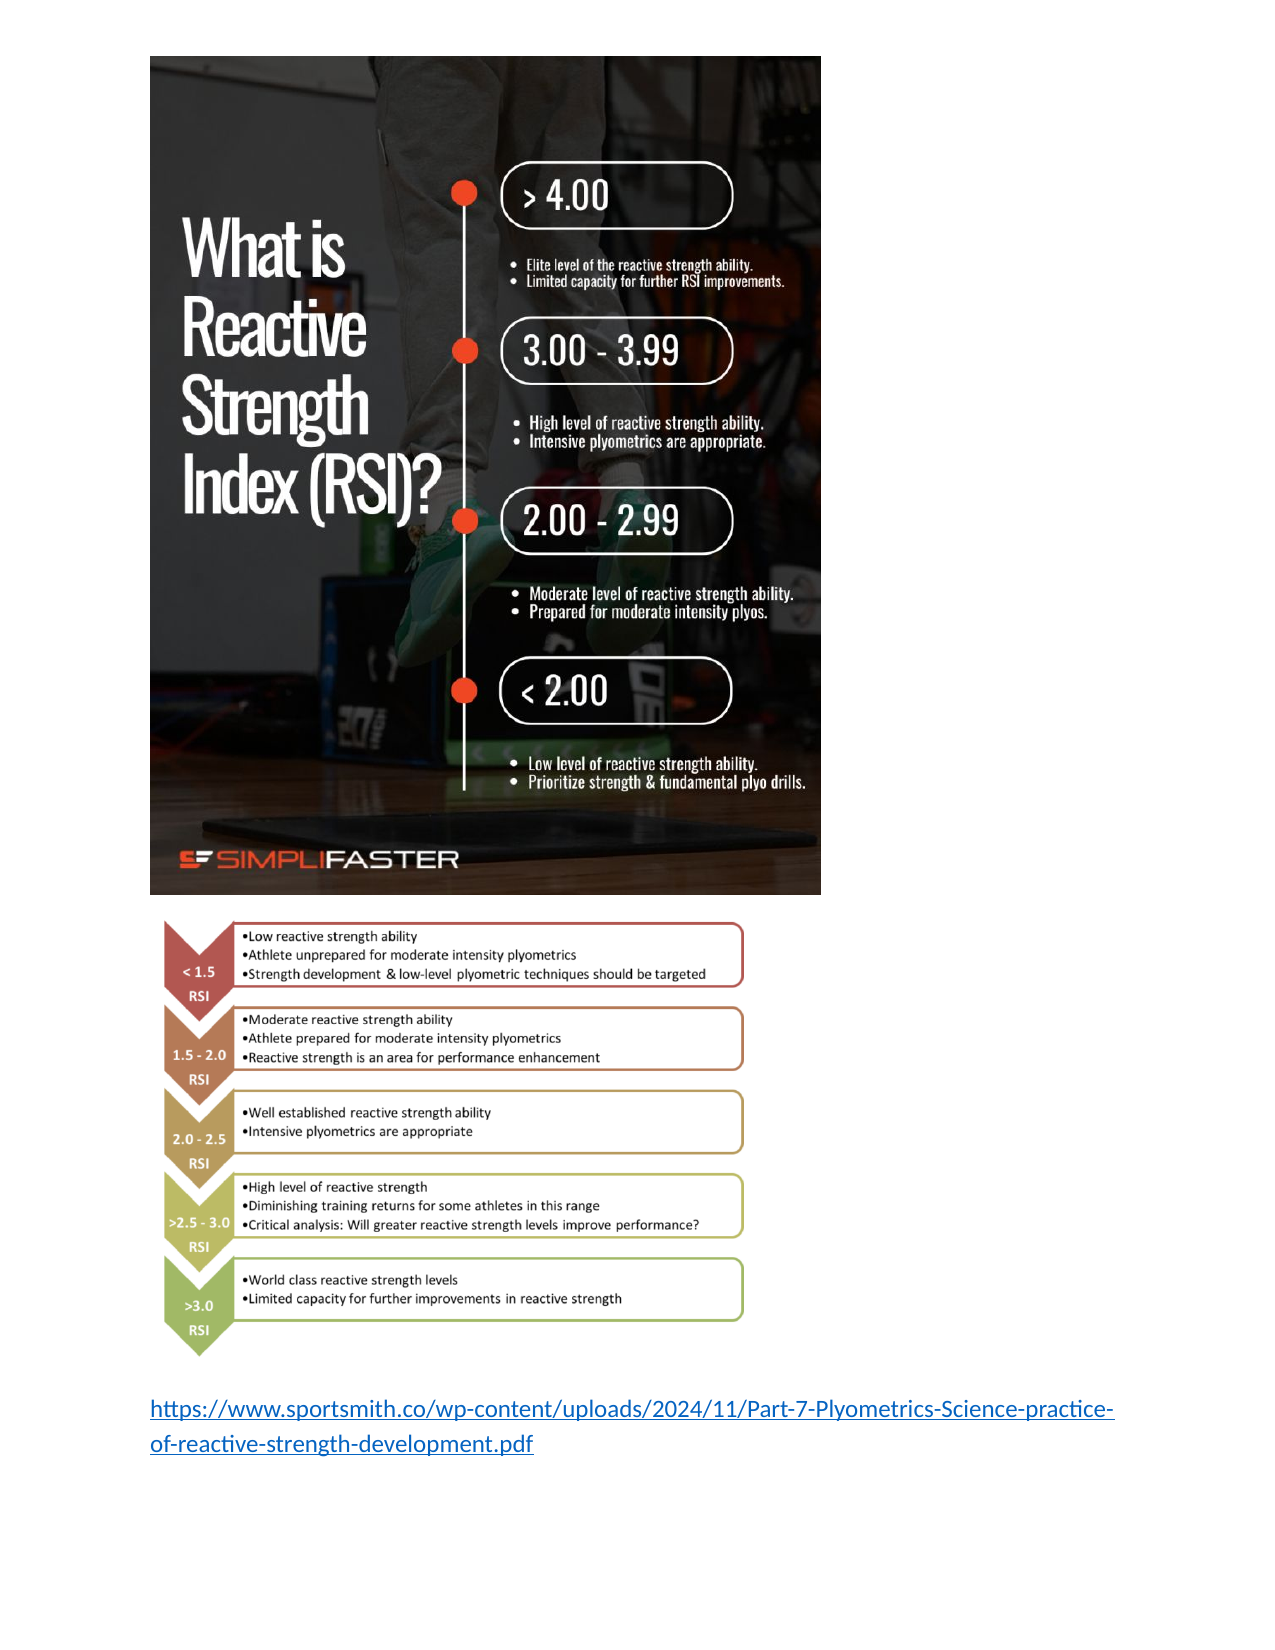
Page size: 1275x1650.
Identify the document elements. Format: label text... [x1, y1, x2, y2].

picture [150, 905, 761, 1372]
picture [150, 56, 821, 895]
text https://www.sportsmith.co/wp-content/uploads/2024/11/Part-7-Plyometrics-Science-practice-of-reactive-strength-development.pdf [150, 1393, 1125, 1458]
